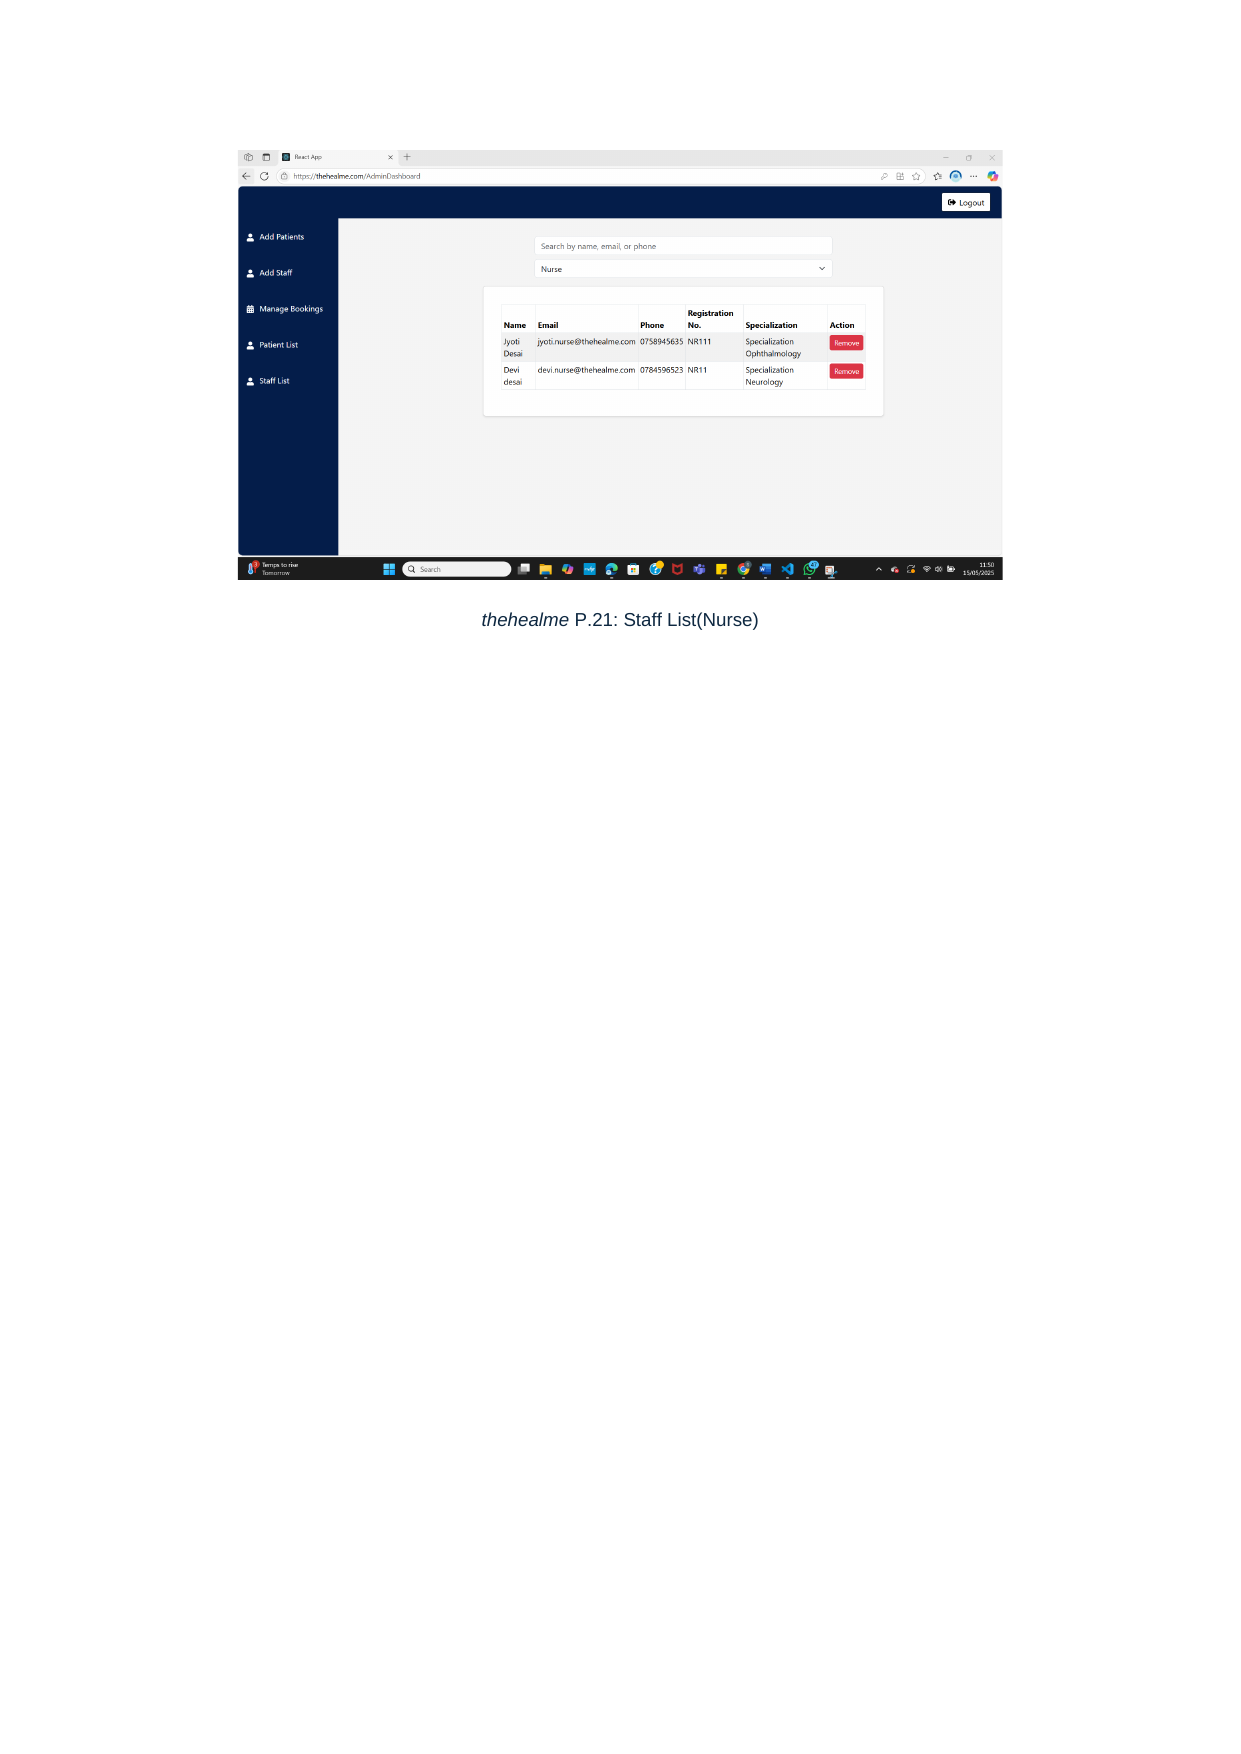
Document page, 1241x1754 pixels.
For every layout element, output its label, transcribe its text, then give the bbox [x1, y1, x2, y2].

picture [237, 150, 1003, 580]
text thehealme P.21: Staff List(Nurse) [150, 609, 1090, 631]
